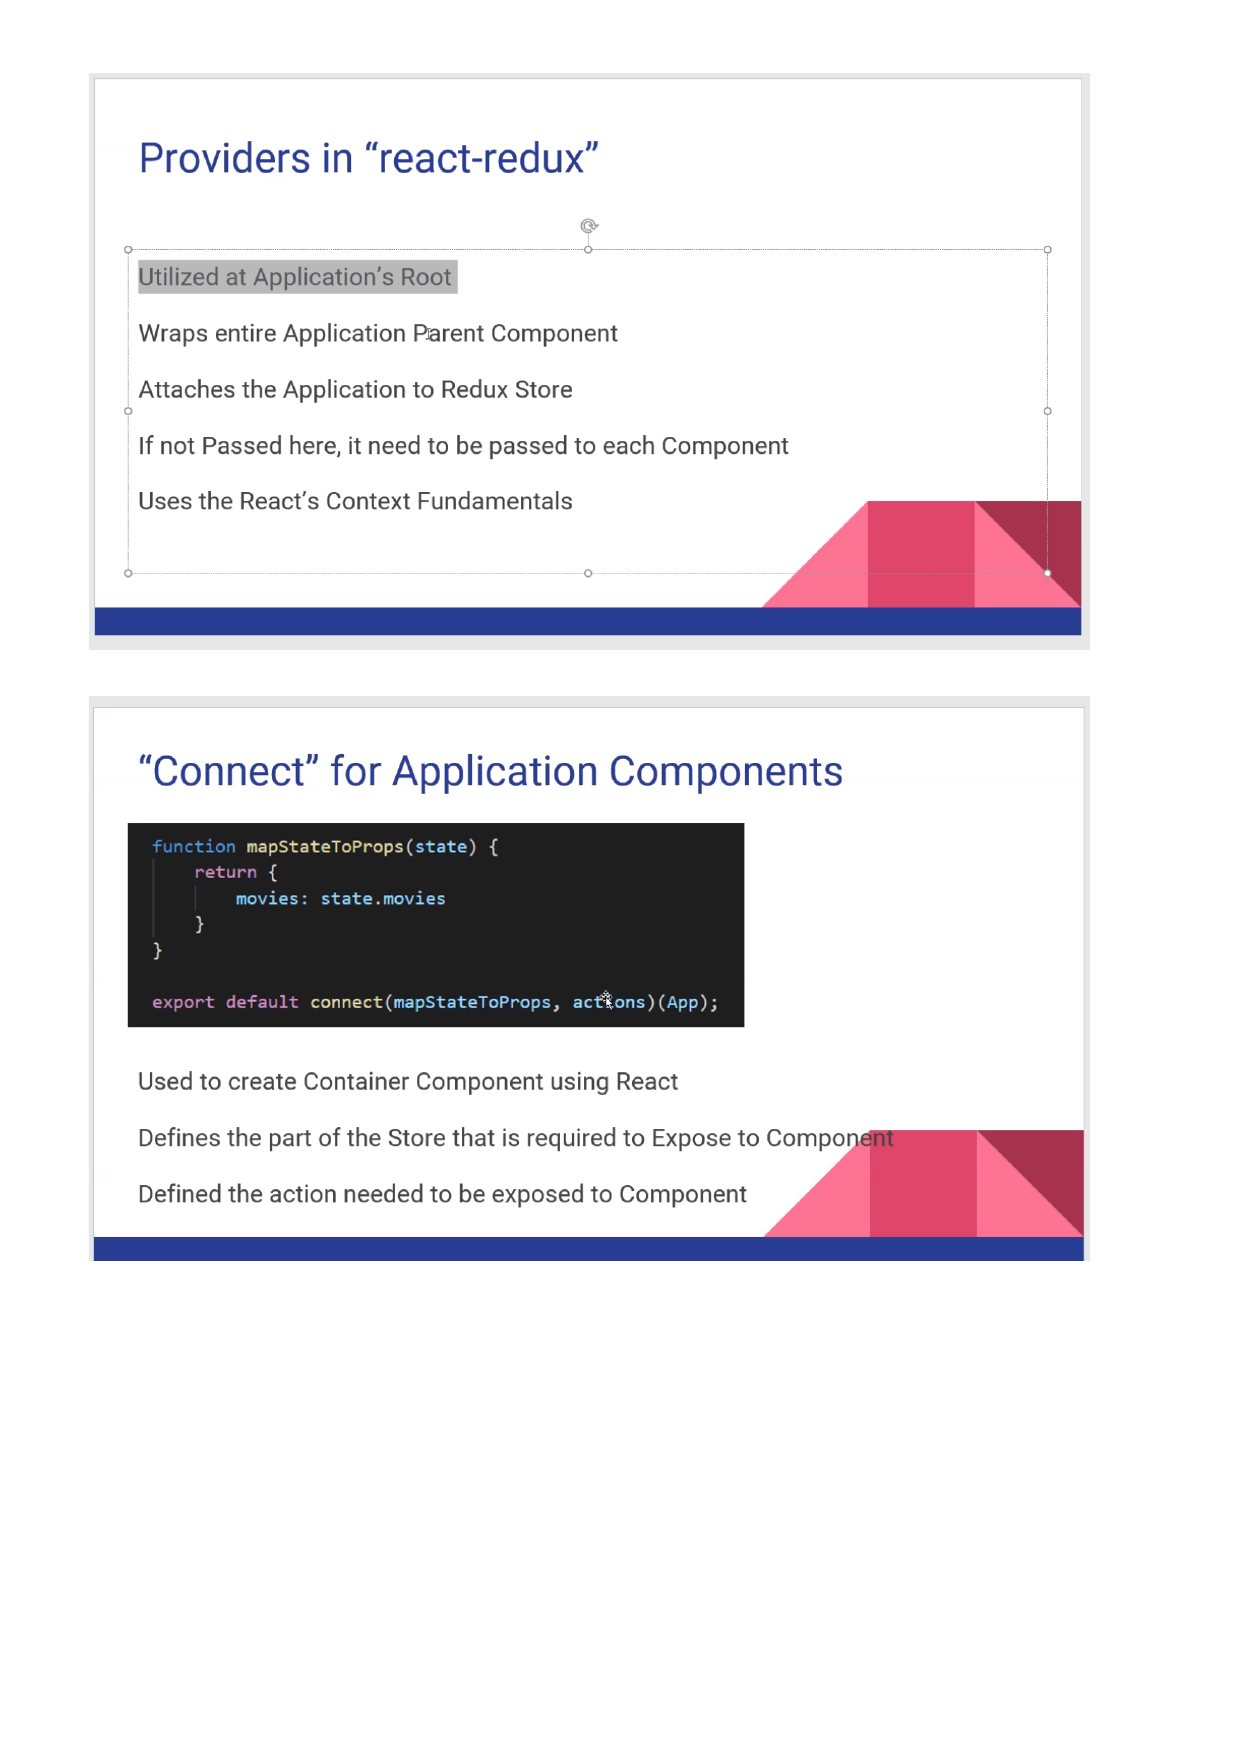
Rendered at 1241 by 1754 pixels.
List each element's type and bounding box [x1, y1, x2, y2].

picture [88, 696, 1091, 1261]
picture [88, 73, 1091, 650]
